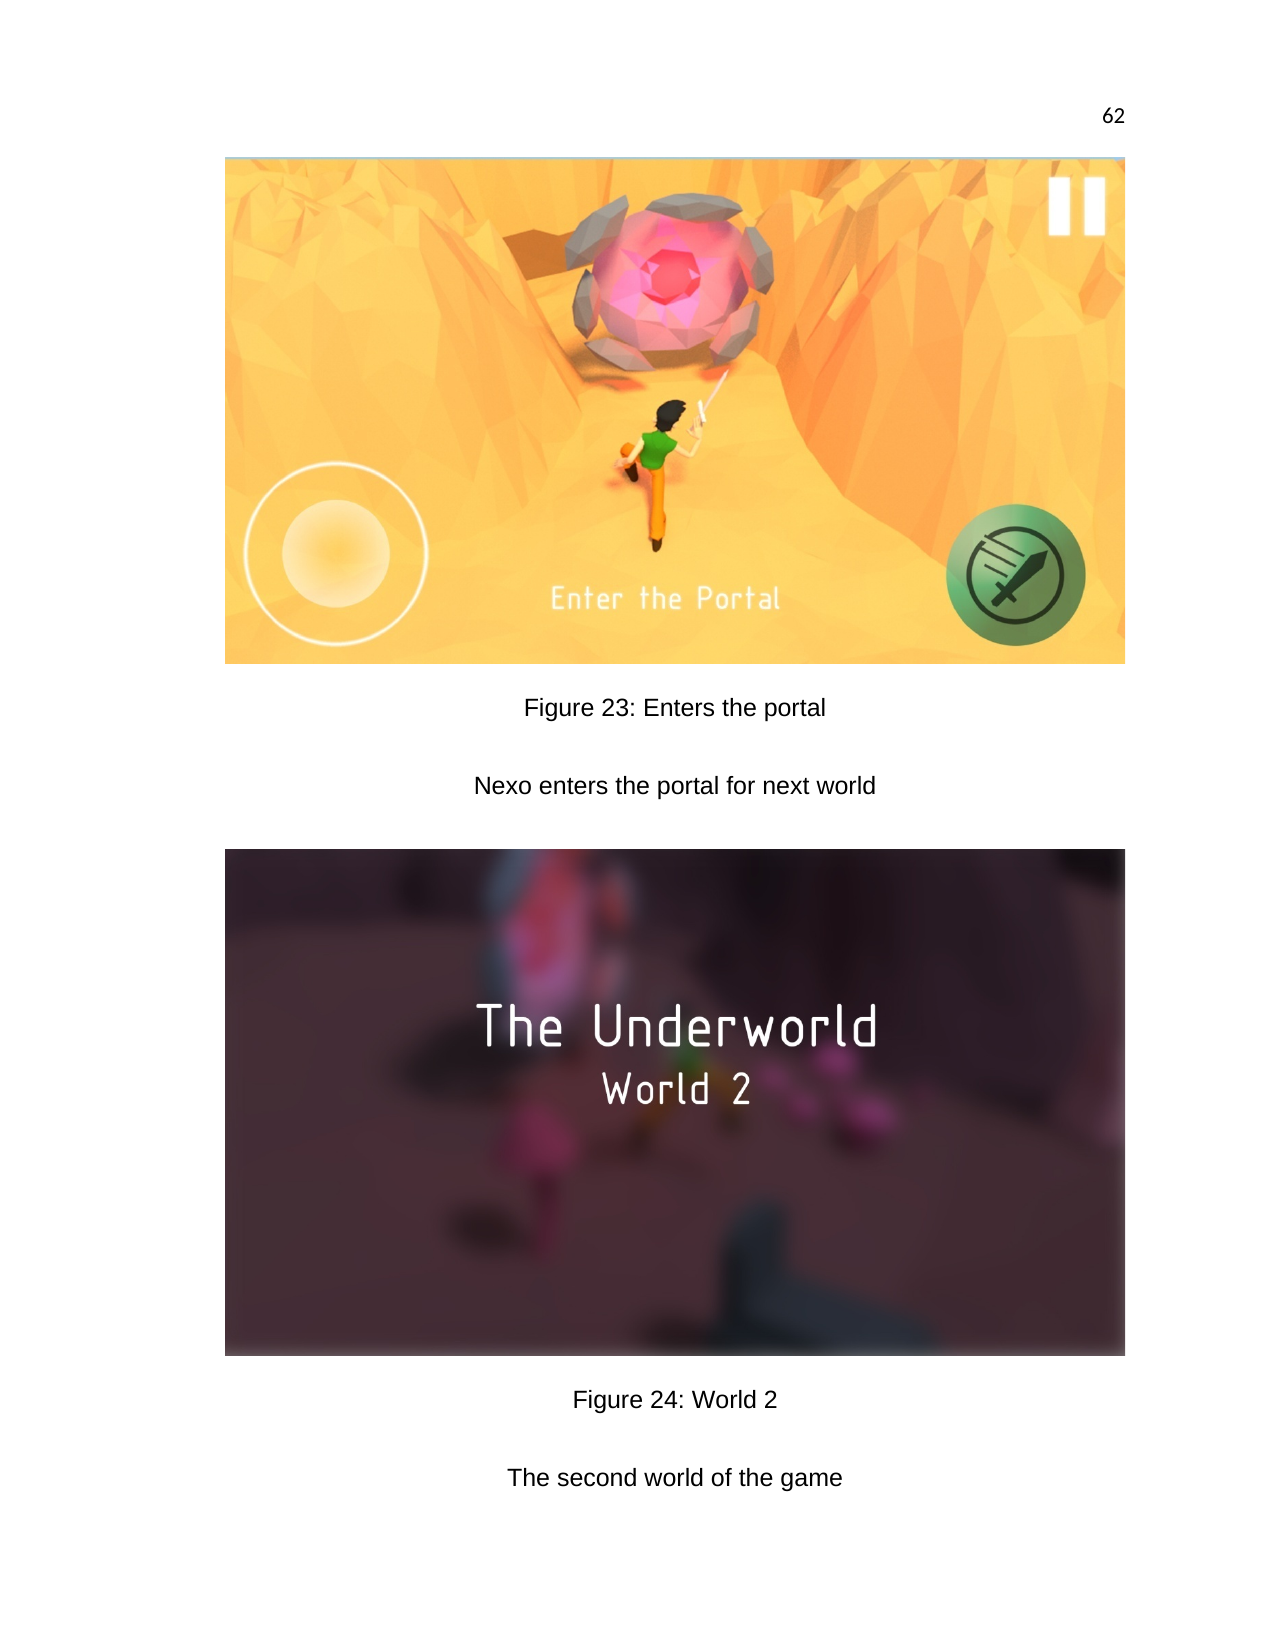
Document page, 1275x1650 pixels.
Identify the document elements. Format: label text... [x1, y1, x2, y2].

text Figure 23: Enters the portal [225, 664, 1125, 722]
text The second world of the game [225, 1463, 1125, 1492]
text Nexo enters the portal for next world [225, 771, 1125, 800]
picture [225, 157, 1125, 664]
picture [225, 849, 1125, 1356]
text Figure 24: World 2 [225, 1356, 1125, 1413]
